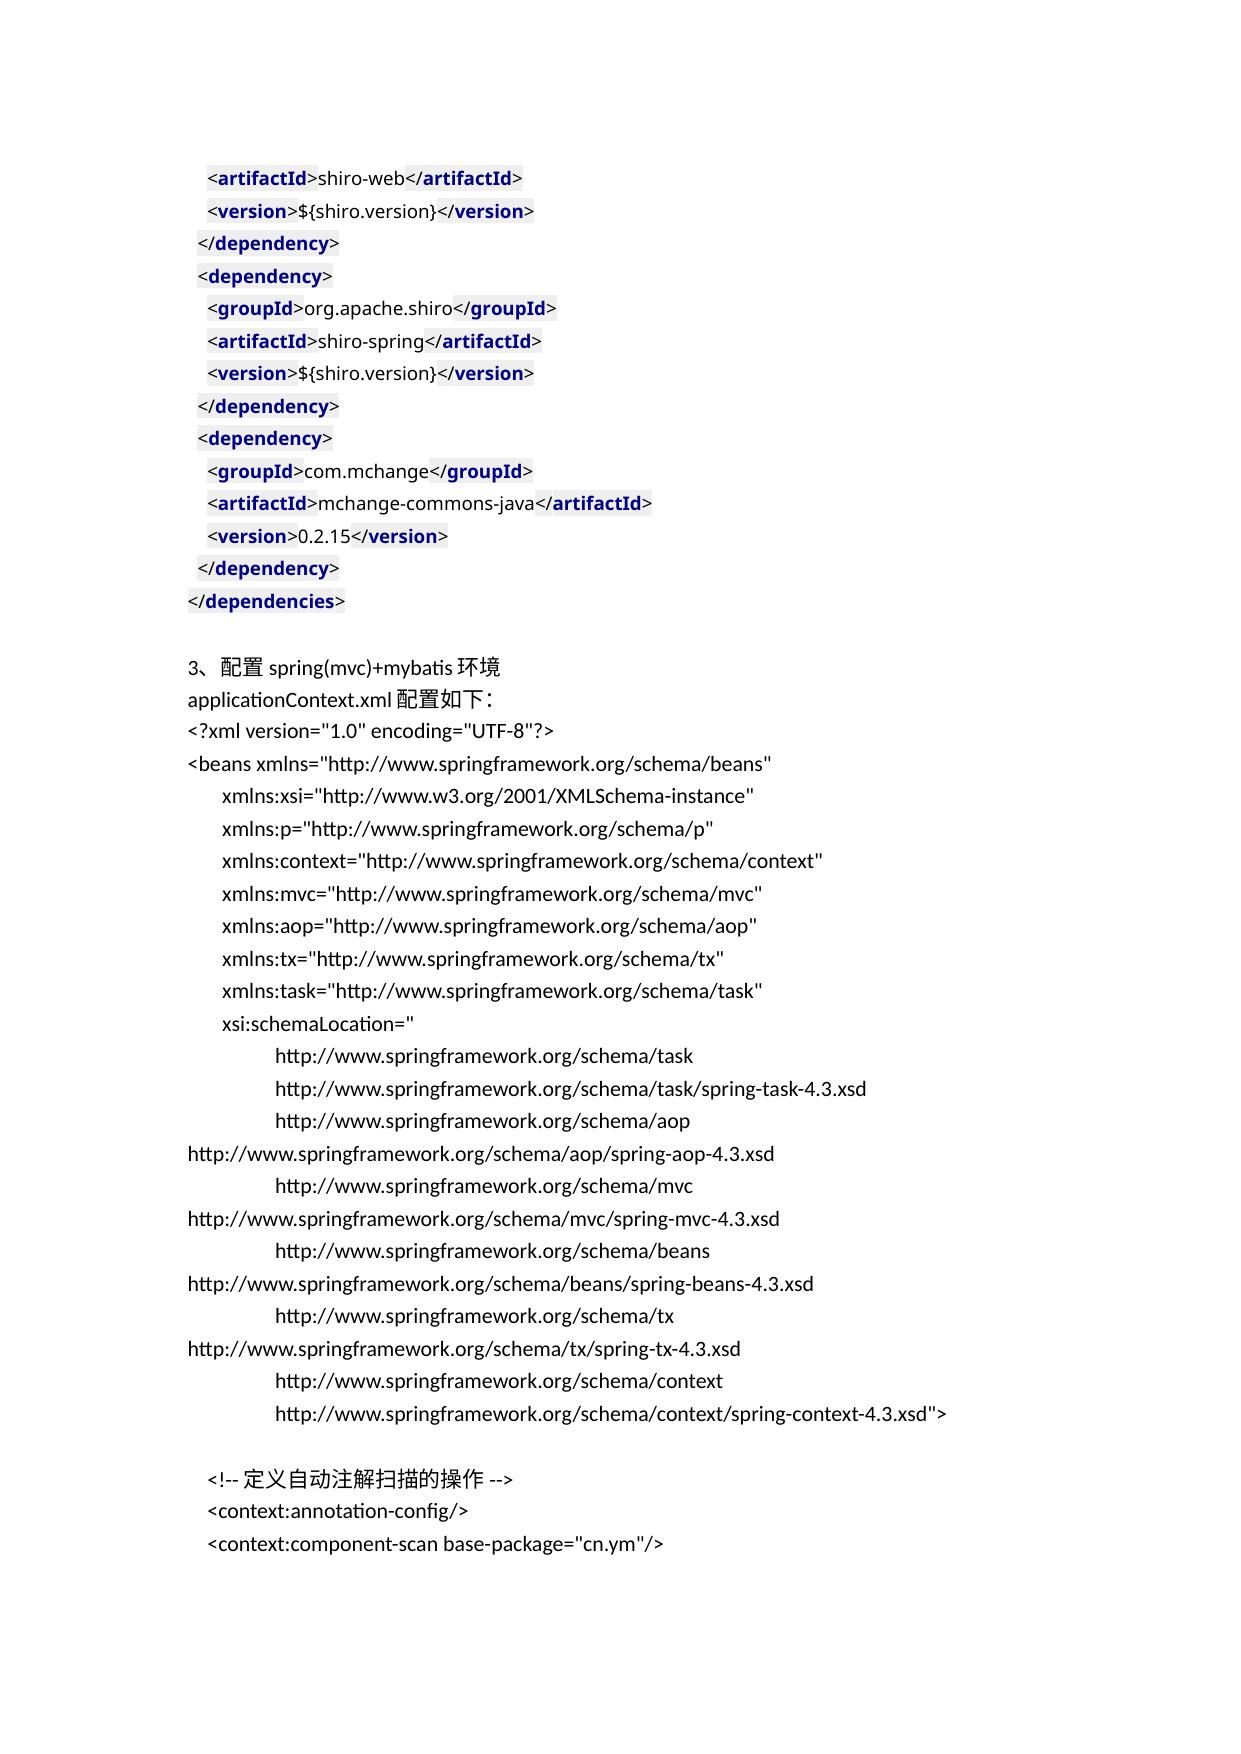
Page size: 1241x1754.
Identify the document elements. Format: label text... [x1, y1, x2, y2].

list http://www.springframework.org/schema/aop http://www.springframework.org/schema/aop/spring-aop-4.3.xsd [187, 1104, 1053, 1169]
list http://www.springframework.org/schema/task [187, 1039, 1053, 1072]
list xmlns:aop="http://www.springframework.org/schema/aop" [187, 909, 1053, 942]
list http://www.springframework.org/schema/mvc http://www.springframework.org/schema/mvc/spring-mvc-4.3.xsd [187, 1169, 1053, 1234]
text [187, 162, 1053, 617]
list xsi:schemaLocation=" [187, 1007, 1053, 1039]
list <!-- 定义自动注解扫描的操作 --> [187, 1462, 1053, 1494]
list xmlns:context="http://www.springframework.org/schema/context" [187, 844, 1053, 877]
list <beans xmlns="http://www.springframework.org/schema/beans" [187, 747, 1053, 779]
list http://www.springframework.org/schema/task/spring-task-4.3.xsd [187, 1072, 1053, 1104]
list xmlns:mvc="http://www.springframework.org/schema/mvc" [187, 877, 1053, 909]
list <?xml version="1.0" encoding="UTF-8"?> [187, 714, 1053, 747]
list xmlns:p="http://www.springframework.org/schema/p" [187, 812, 1053, 844]
list http://www.springframework.org/schema/context [187, 1364, 1053, 1397]
list xmlns:tx="http://www.springframework.org/schema/tx" [187, 942, 1053, 974]
list 配置spring(mvc)+mybatis环境 [187, 649, 1053, 682]
list applicationContext.xml配置如下： [187, 682, 1053, 714]
list http://www.springframework.org/schema/tx http://www.springframework.org/schema/tx/spring-tx-4.3.xsd [187, 1299, 1053, 1364]
list http://www.springframework.org/schema/beans http://www.springframework.org/schema/beans/spring-beans-4.3.xsd [187, 1234, 1053, 1299]
list xmlns:xsi="http://www.w3.org/2001/XMLSchema-instance" [187, 779, 1053, 812]
list <context:annotation-config/> [187, 1494, 1053, 1527]
list http://www.springframework.org/schema/context/spring-context-4.3.xsd"> [187, 1397, 1053, 1429]
list xmlns:task="http://www.springframework.org/schema/task" [187, 974, 1053, 1007]
list <context:component-scan base-package="cn.ym"/> [187, 1527, 1053, 1559]
